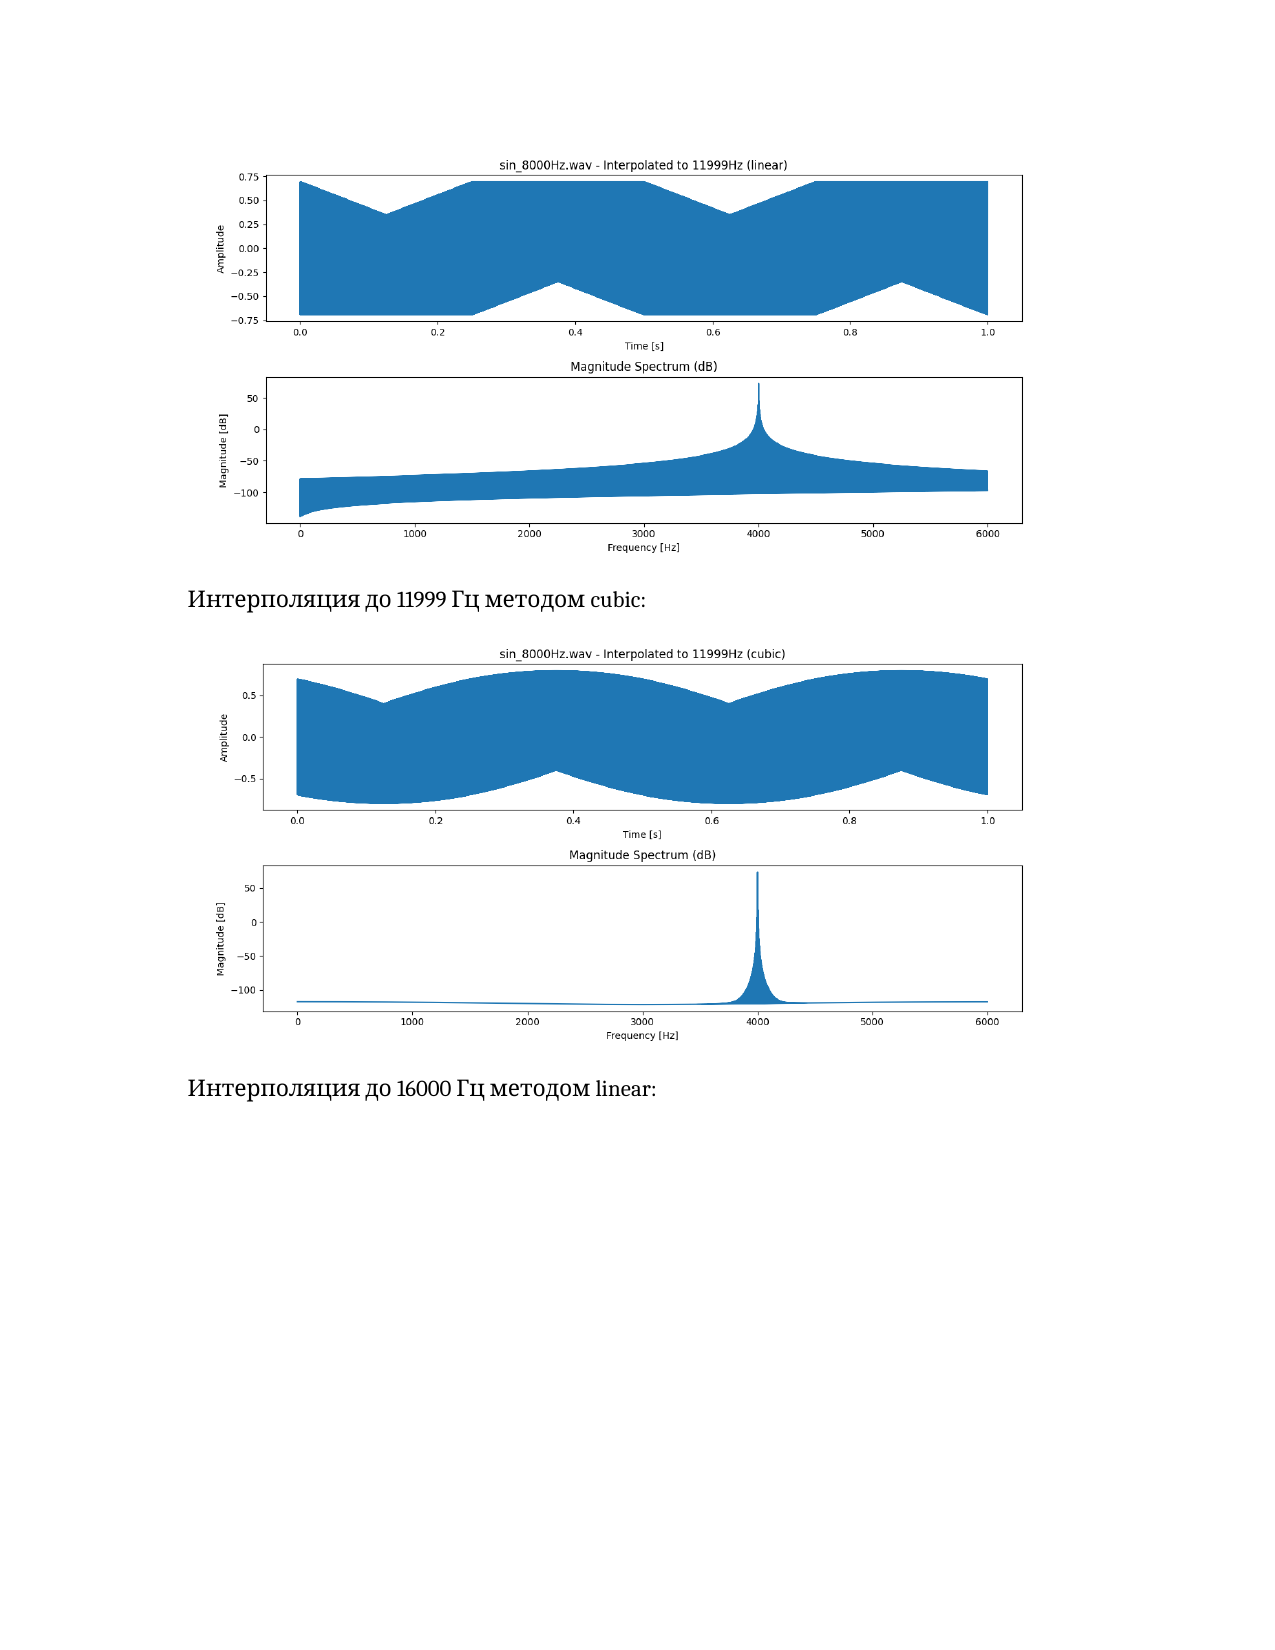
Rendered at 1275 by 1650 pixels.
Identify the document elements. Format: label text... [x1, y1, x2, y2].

text Интерполяция до 16000 Гц методом linear: [187, 1075, 1087, 1102]
picture [206, 150, 1032, 563]
picture [206, 638, 1032, 1051]
text Интерполяция до 11999 Гц методом cubic: [187, 587, 1087, 613]
